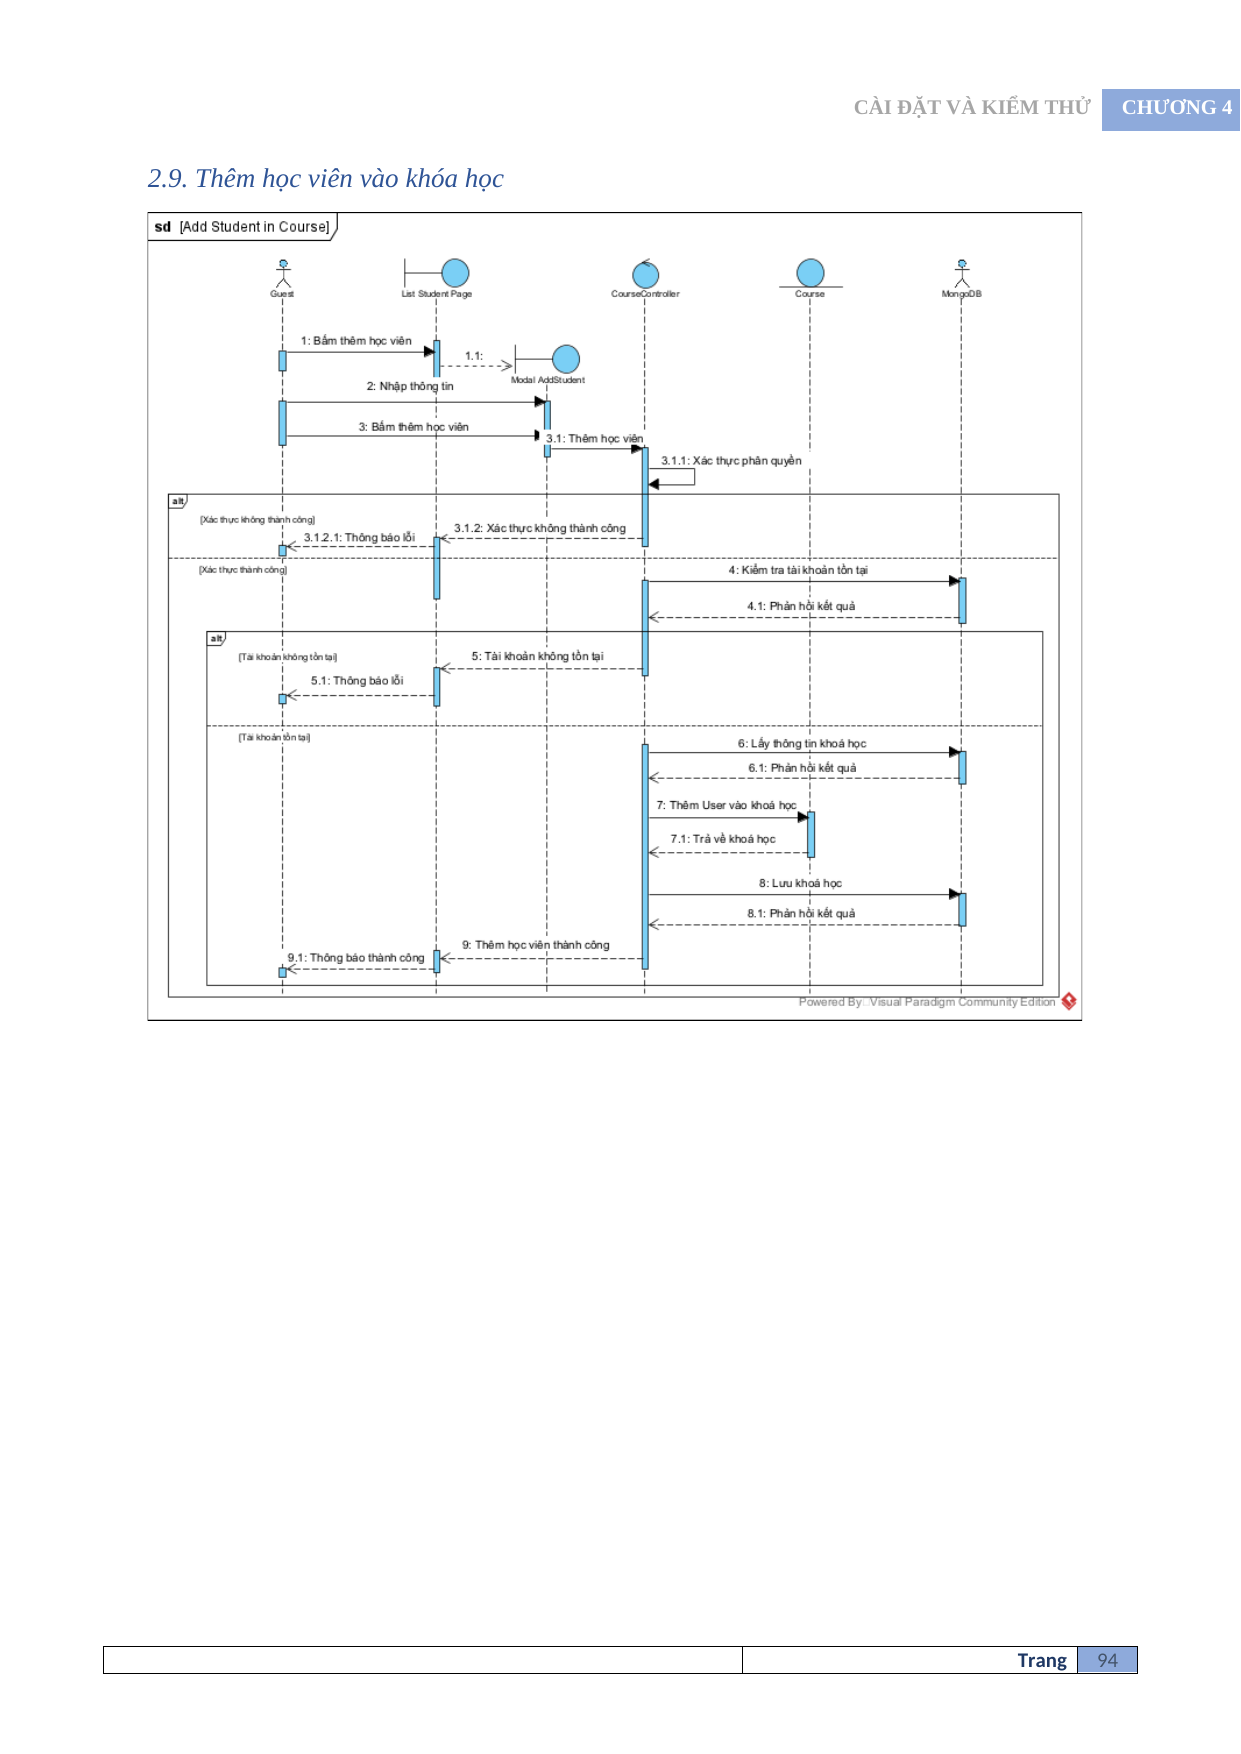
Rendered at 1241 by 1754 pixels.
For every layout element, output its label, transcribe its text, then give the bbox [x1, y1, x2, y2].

subtitle 2.9. Thêm học viên vào khóa học [148, 163, 1122, 194]
picture [147, 212, 1083, 1021]
